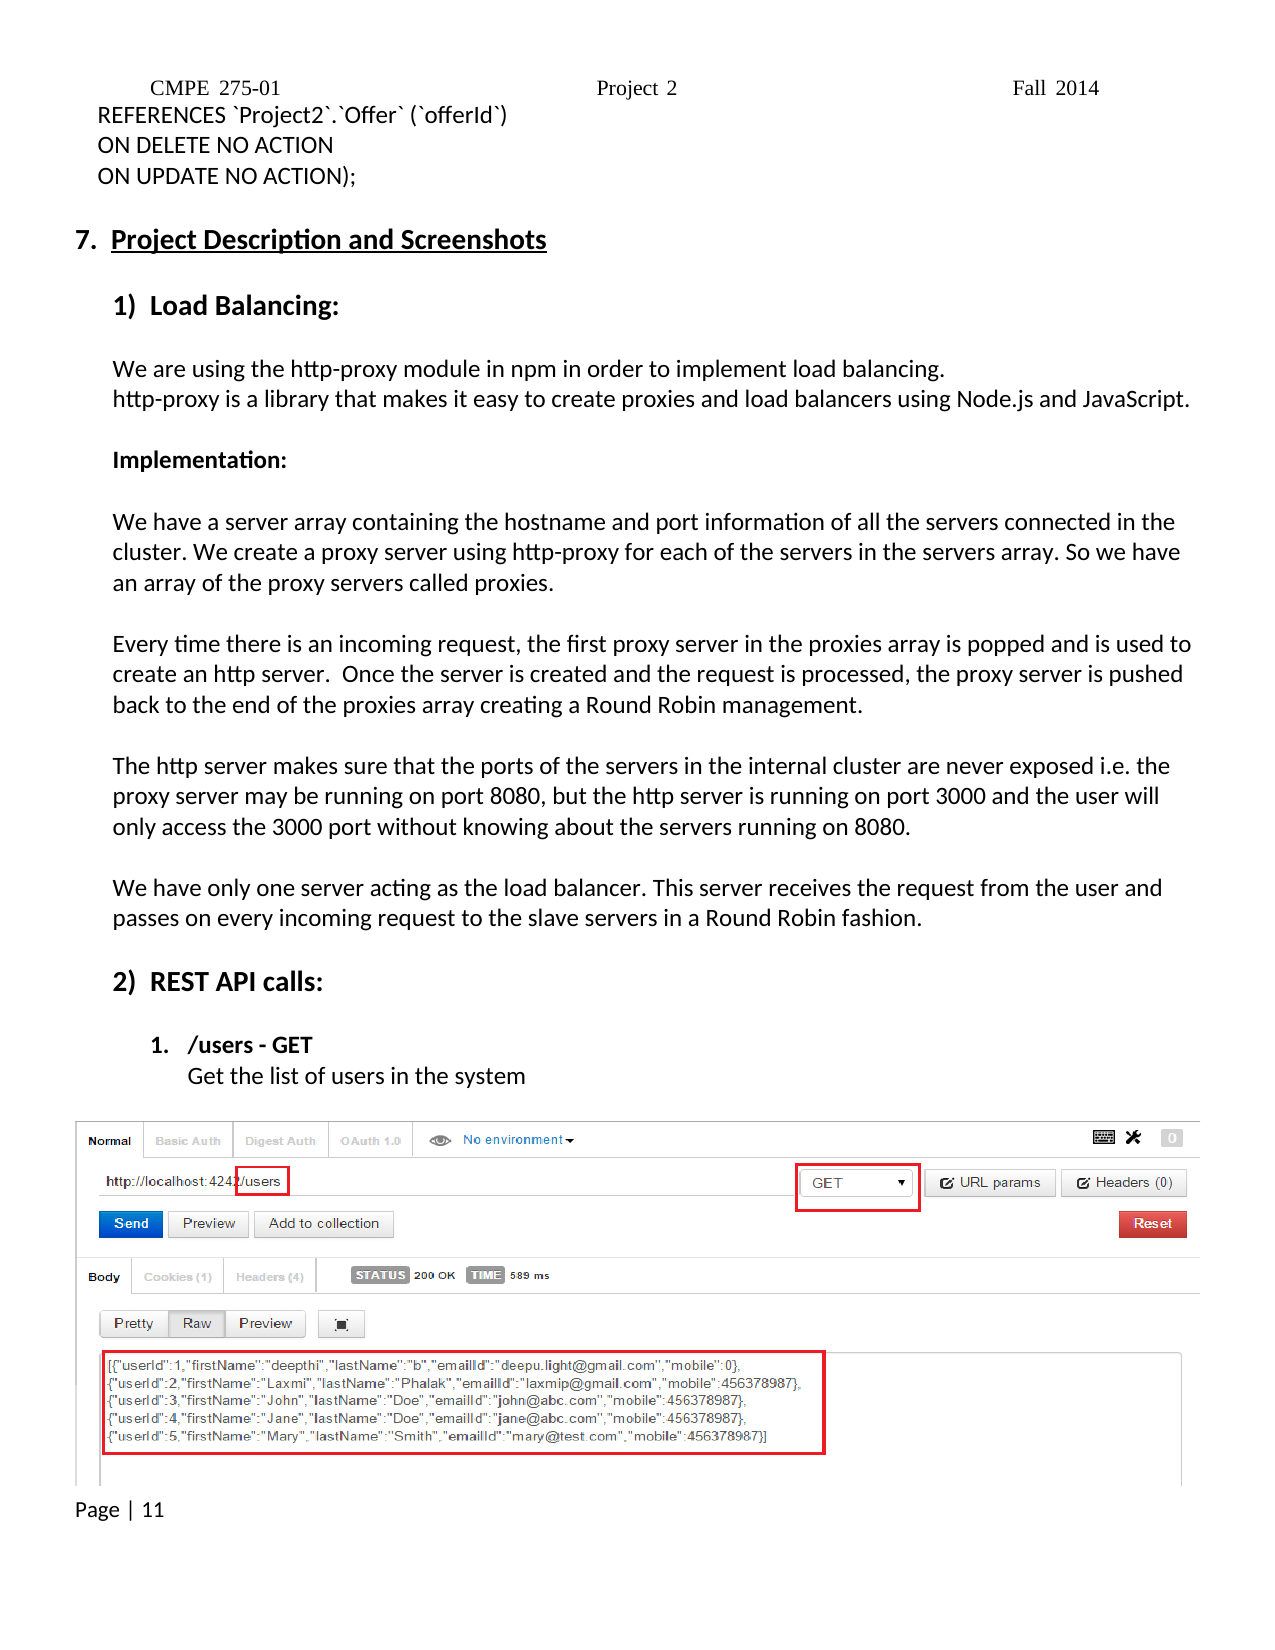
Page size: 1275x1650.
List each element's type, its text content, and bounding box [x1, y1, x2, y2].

text We have a server array containing the hostname and port information of all the servers connected in the cluster. We create a proxy server using http-proxy for each of the servers in the servers array. So we have an array of the proxy servers called proxies. [112, 506, 1200, 597]
list REST API calls: [112, 963, 1200, 999]
text We are using the http-proxy module in npm in order to implement load balancing. [112, 353, 1200, 384]
text REFERENCES `Project2`.`Offer` (`offerId`) [75, 99, 1200, 129]
picture [75, 1121, 1200, 1486]
text ON DELETE NO ACTION [75, 129, 1200, 160]
list Load Balancing: [112, 287, 1200, 323]
text We have only one server acting as the load balancer. This server receives the request from the user and passes on every incoming request to the slave servers in a Round Robin fashion. [112, 872, 1200, 933]
text ON UPDATE NO ACTION); [75, 160, 1200, 190]
list Get the list of users in the system [187, 1060, 1200, 1091]
list /users - GET [150, 1030, 1200, 1060]
text 7. Project Description and Screenshots [75, 221, 1200, 256]
text Every time there is an incoming request, the first proxy server in the proxies array is popped and is used to create an http server. Once the server is created and the request is processed, the proxy server is pushed back to the end of the proxies array creating a Round Robin management. [112, 628, 1200, 719]
text The http server makes sure that the ports of the servers in the internal cluster are never exposed i.e. the proxy server may be running on port 8080, but the http server is running on port 3000 and the user will only access the 3000 port without knowing about the servers running on 8080. [112, 750, 1200, 841]
text Implementation: [112, 445, 1200, 475]
text http-proxy is a library that makes it easy to create proxies and load balancers using Node.js and JavaScript. [112, 384, 1200, 414]
